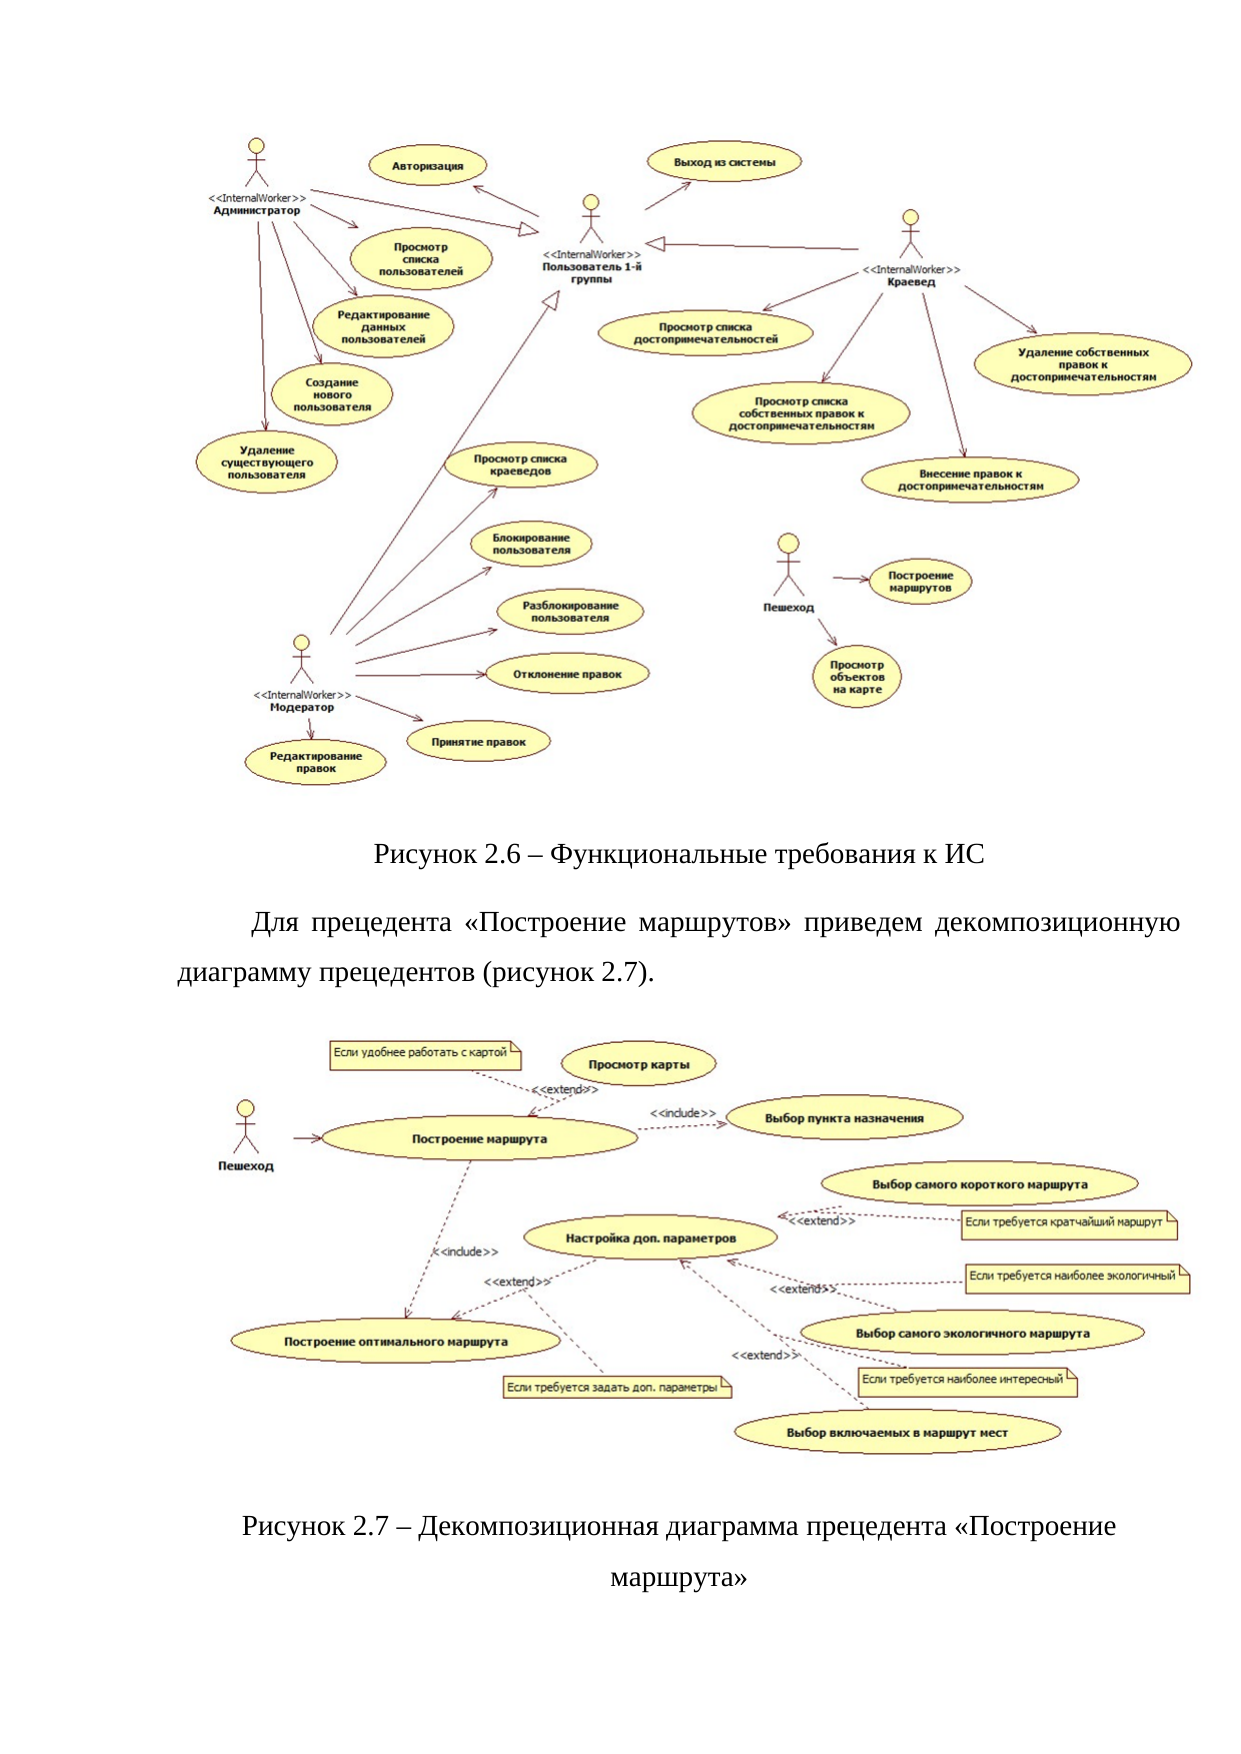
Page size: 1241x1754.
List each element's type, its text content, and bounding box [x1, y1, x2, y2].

text Рисунок 2.7 – Декомпозиционная диаграмма прецедента «Построение маршрута» [177, 1508, 1181, 1592]
text Для прецедента «Построение маршрутов» приведем декомпозиционную диаграмму прецедентов (рисунок 2.7). [177, 904, 1181, 987]
picture [177, 1021, 1211, 1475]
text Рисунок 2.6 – Функциональные требования к ИС [177, 837, 1181, 870]
picture [177, 118, 1211, 804]
